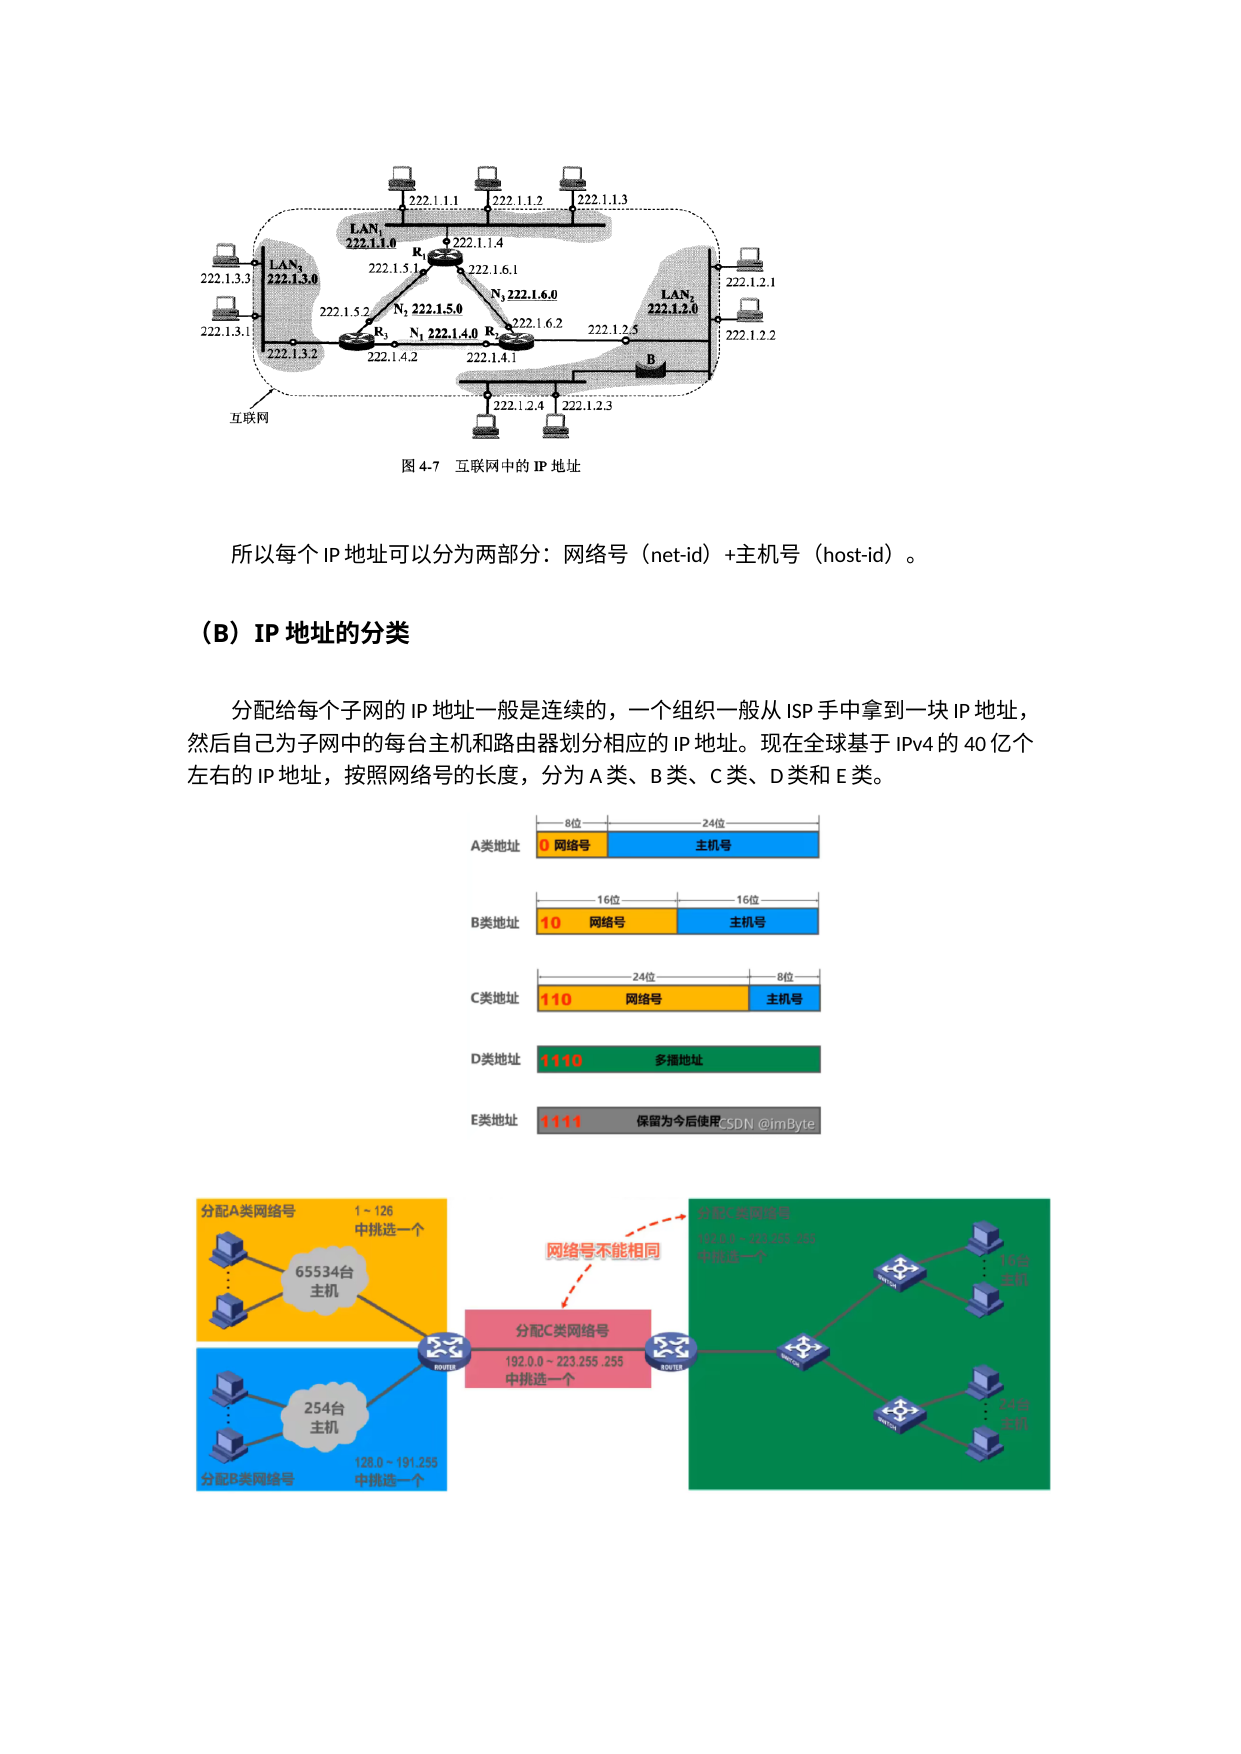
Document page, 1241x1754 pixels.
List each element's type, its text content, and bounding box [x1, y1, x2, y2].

subtitle （B）IP地址的分类 [187, 599, 1053, 664]
picture [187, 162, 787, 488]
picture [187, 1197, 1053, 1494]
picture [459, 807, 825, 1141]
text 所以每个IP地址可以分为两部分：网络号（net-id）+主机号（host-id）。 [187, 537, 1053, 569]
text 分配给每个子网的IP地址一般是连续的，一个组织一般从ISP手中拿到一块IP地址，然后自己为子网中的每台主机和路由器划分相应的IP地址。现在全球基于IPv4的40亿个左右的IP地址，按照网络号的长度，分为A类、B类、C类、D类和E类。 [187, 693, 1053, 790]
